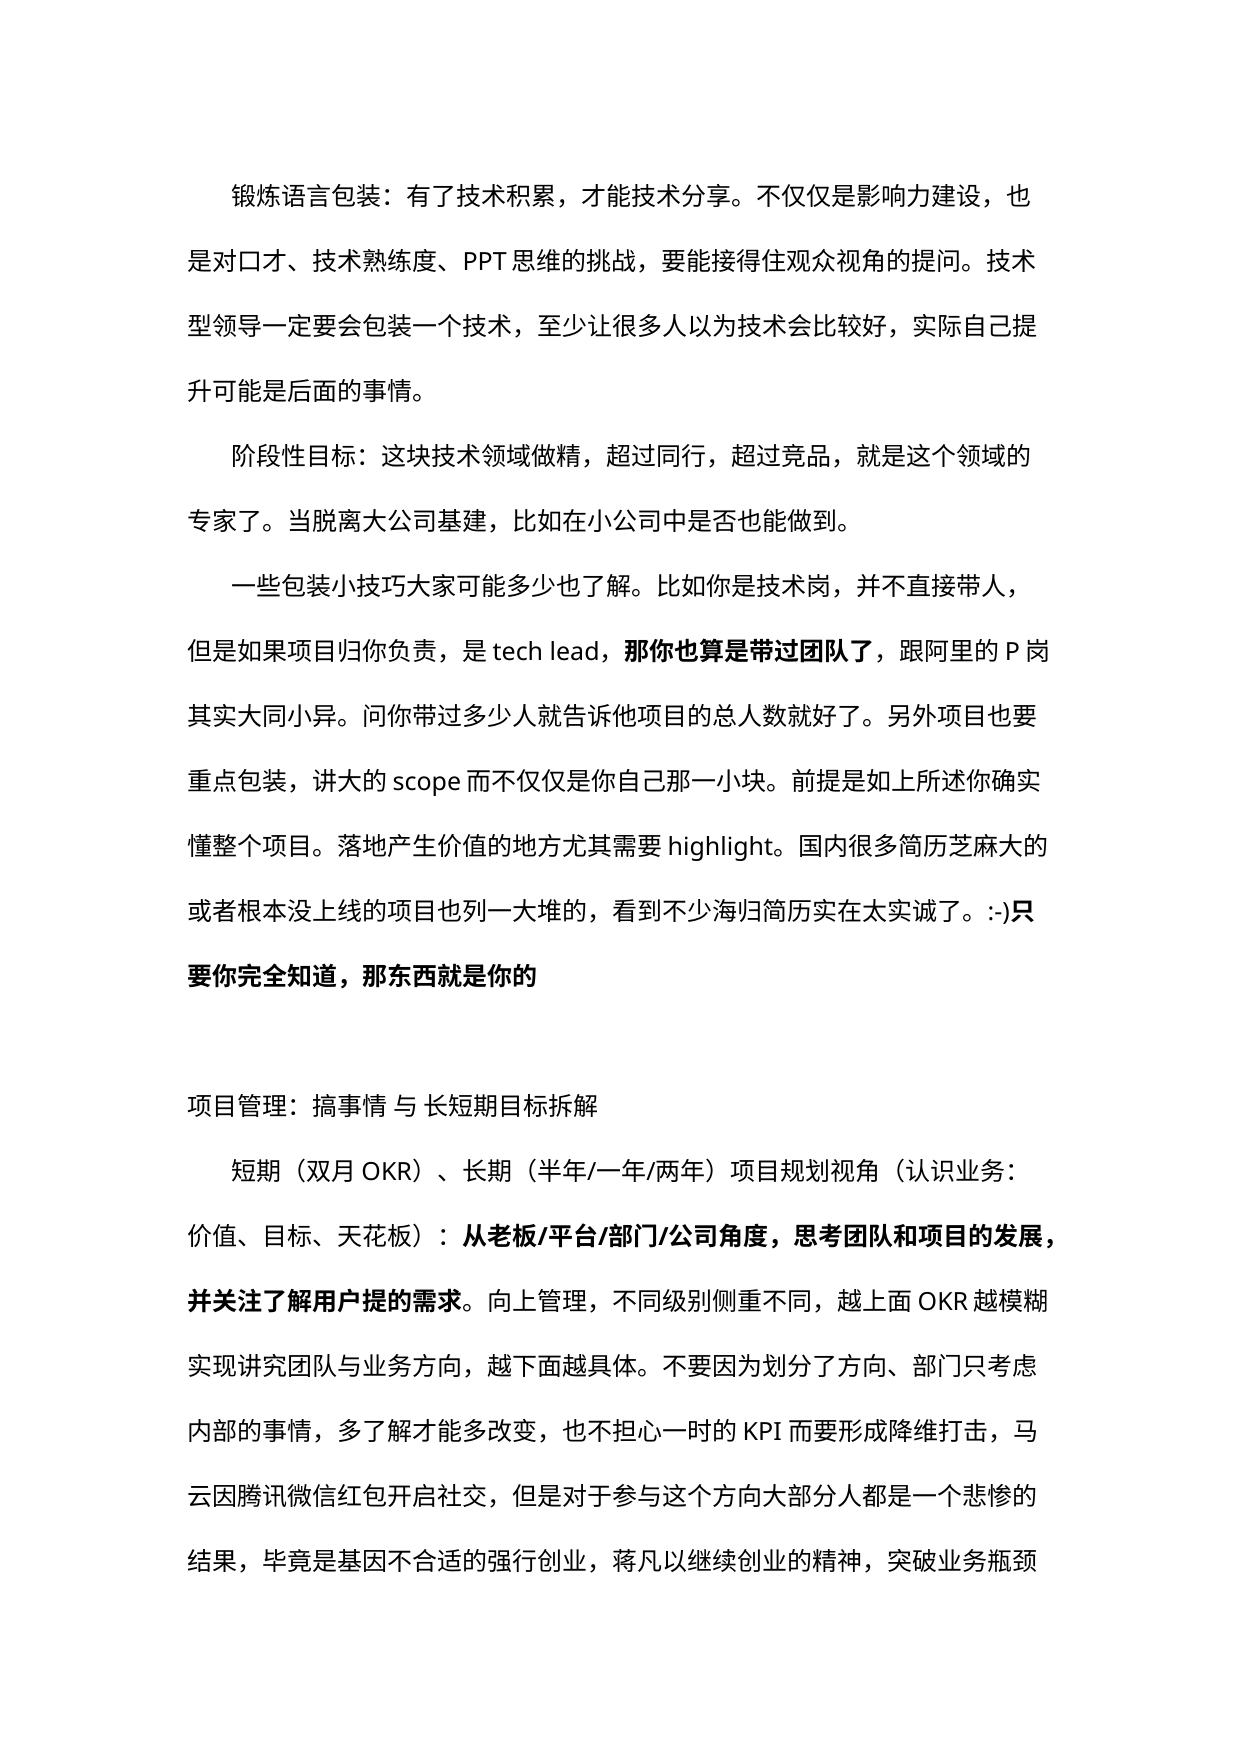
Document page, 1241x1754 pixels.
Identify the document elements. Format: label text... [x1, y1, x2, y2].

text 一些包装小技巧大家可能多少也了解。比如你是技术岗，并不直接带人，但是如果项目归你负责，是tech lead，那你也算是带过团队了，跟阿里的P岗其实大同小异。问你带过多少人就告诉他项目的总人数就好了。另外项目也要重点包装，讲大的scope而不仅仅是你自己那一小块。前提是如上所述你确实懂整个项目。落地产生价值的地方尤其需要highlight。国内很多简历芝麻大的或者根本没上线的项目也列一大堆的，看到不少海归简历实在太实诚了。:-)只要你完全知道，那东西就是你的 [187, 552, 1053, 1007]
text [187, 1137, 1053, 1592]
text 锻炼语言包装：有了技术积累，才能技术分享。不仅仅是影响力建设，也是对口才、技术熟练度、PPT思维的挑战，要能接得住观众视角的提问。技术型领导一定要会包装一个技术，至少让很多人以为技术会比较好，实际自己提升可能是后面的事情。 [187, 162, 1053, 422]
text 项目管理：搞事情 与 长短期目标拆解 [187, 1072, 1053, 1137]
text 阶段性目标：这块技术领域做精，超过同行，超过竞品，就是这个领域的专家了。当脱离大公司基建，比如在小公司中是否也能做到。 [187, 422, 1053, 552]
